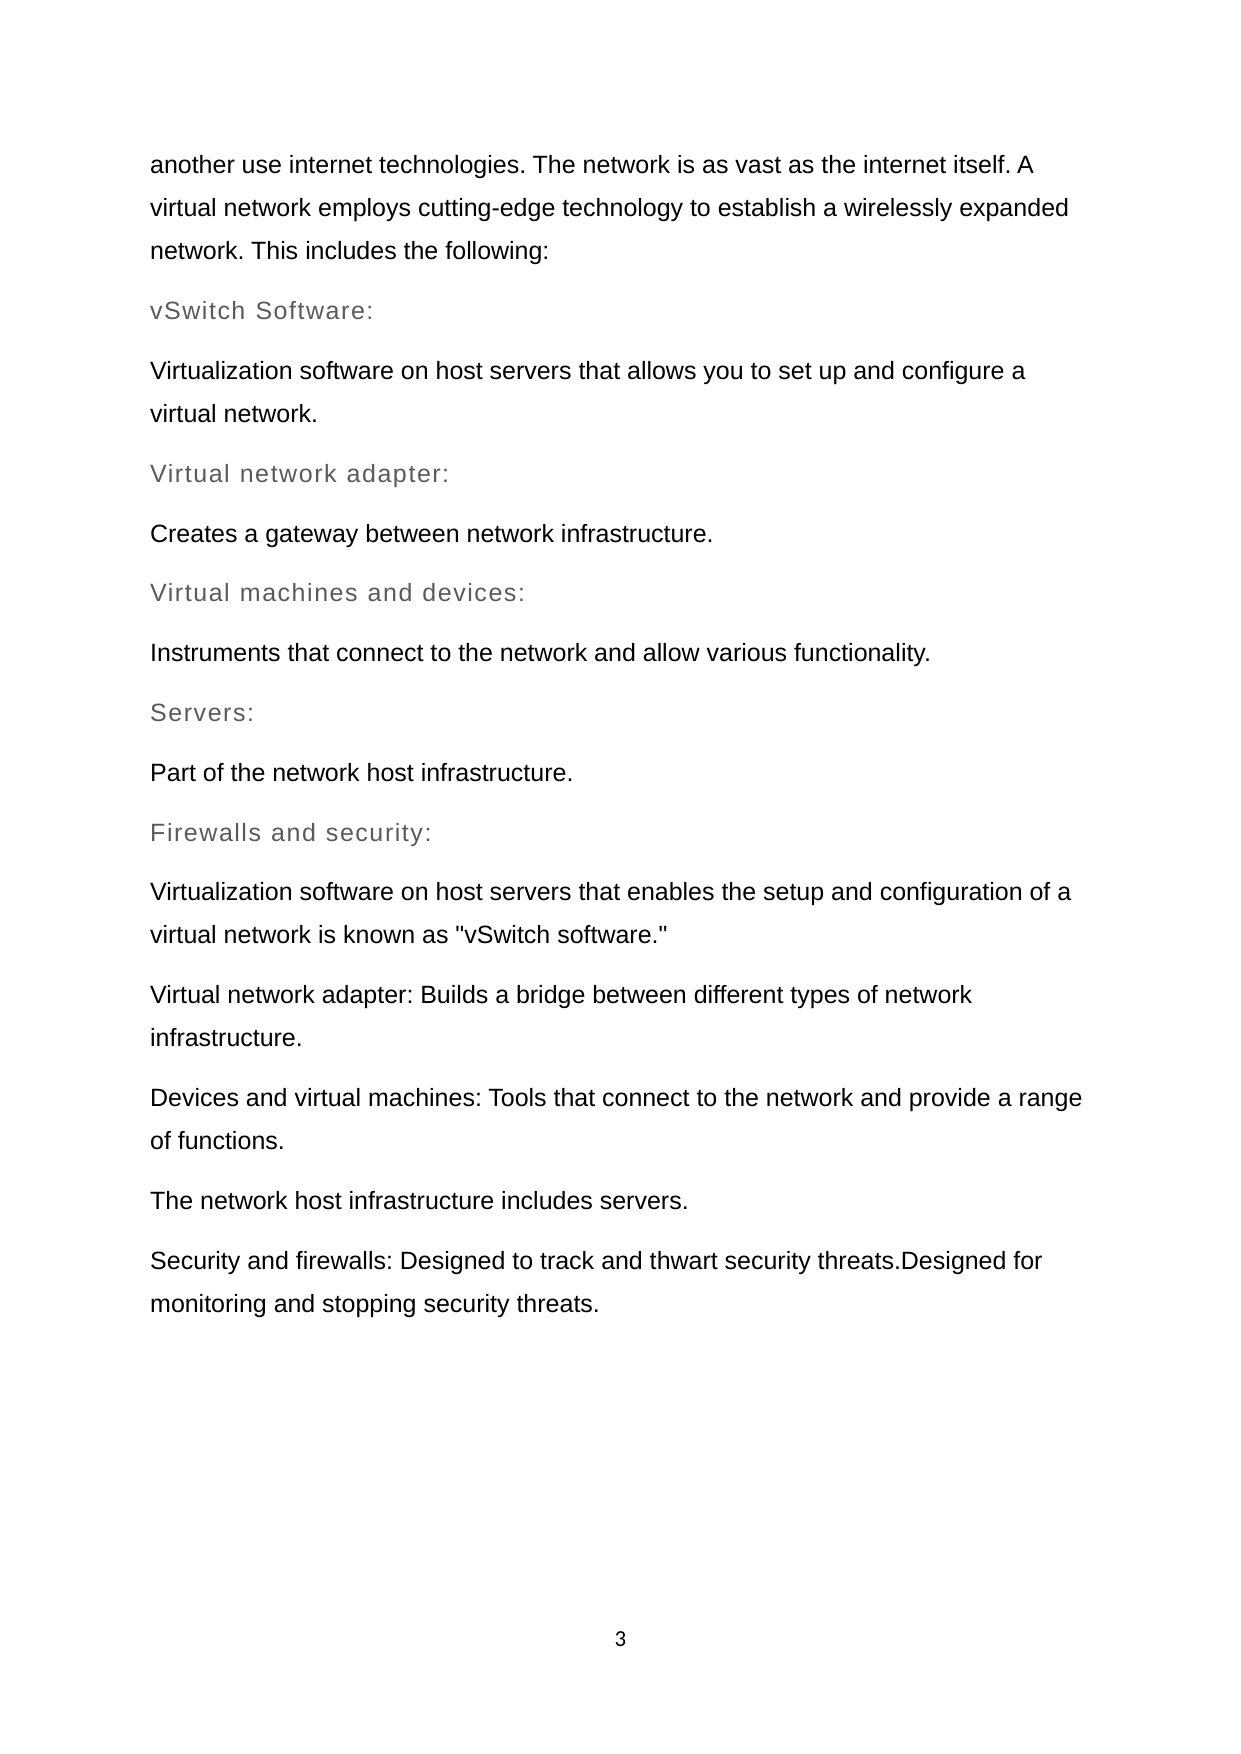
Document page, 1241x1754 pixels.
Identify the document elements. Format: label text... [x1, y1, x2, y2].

subtitle Virtual machines and devices: [150, 578, 1090, 607]
text Virtualization software on host servers that enables the setup and configuration of a virtual network is known as "vSwitch software." [150, 877, 1090, 949]
subtitle Firewalls and security: [150, 817, 1090, 846]
subtitle Virtual network adapter: [150, 459, 1090, 487]
subtitle Servers: [150, 698, 1090, 727]
text Creates a gateway between network infrastructure. [150, 518, 1090, 547]
text Virtualization software on host servers that allows you to set up and configure a virtual network. [150, 356, 1090, 428]
text Virtual network adapter: Builds a bridge between different types of network infrastructure. [150, 980, 1090, 1052]
text Devices and virtual machines: Tools that connect to the network and provide a range of functions. [150, 1083, 1090, 1155]
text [150, 150, 1090, 265]
text The network host infrastructure includes servers. [150, 1186, 1090, 1215]
text Part of the network host infrastructure. [150, 758, 1090, 786]
text Security and firewalls: Designed to track and thwart security threats.Designed for monitoring and stopping security threats. [150, 1246, 1090, 1318]
text Instruments that connect to the network and allow various functionality. [150, 638, 1090, 667]
subtitle vSwitch Software: [150, 296, 1090, 325]
